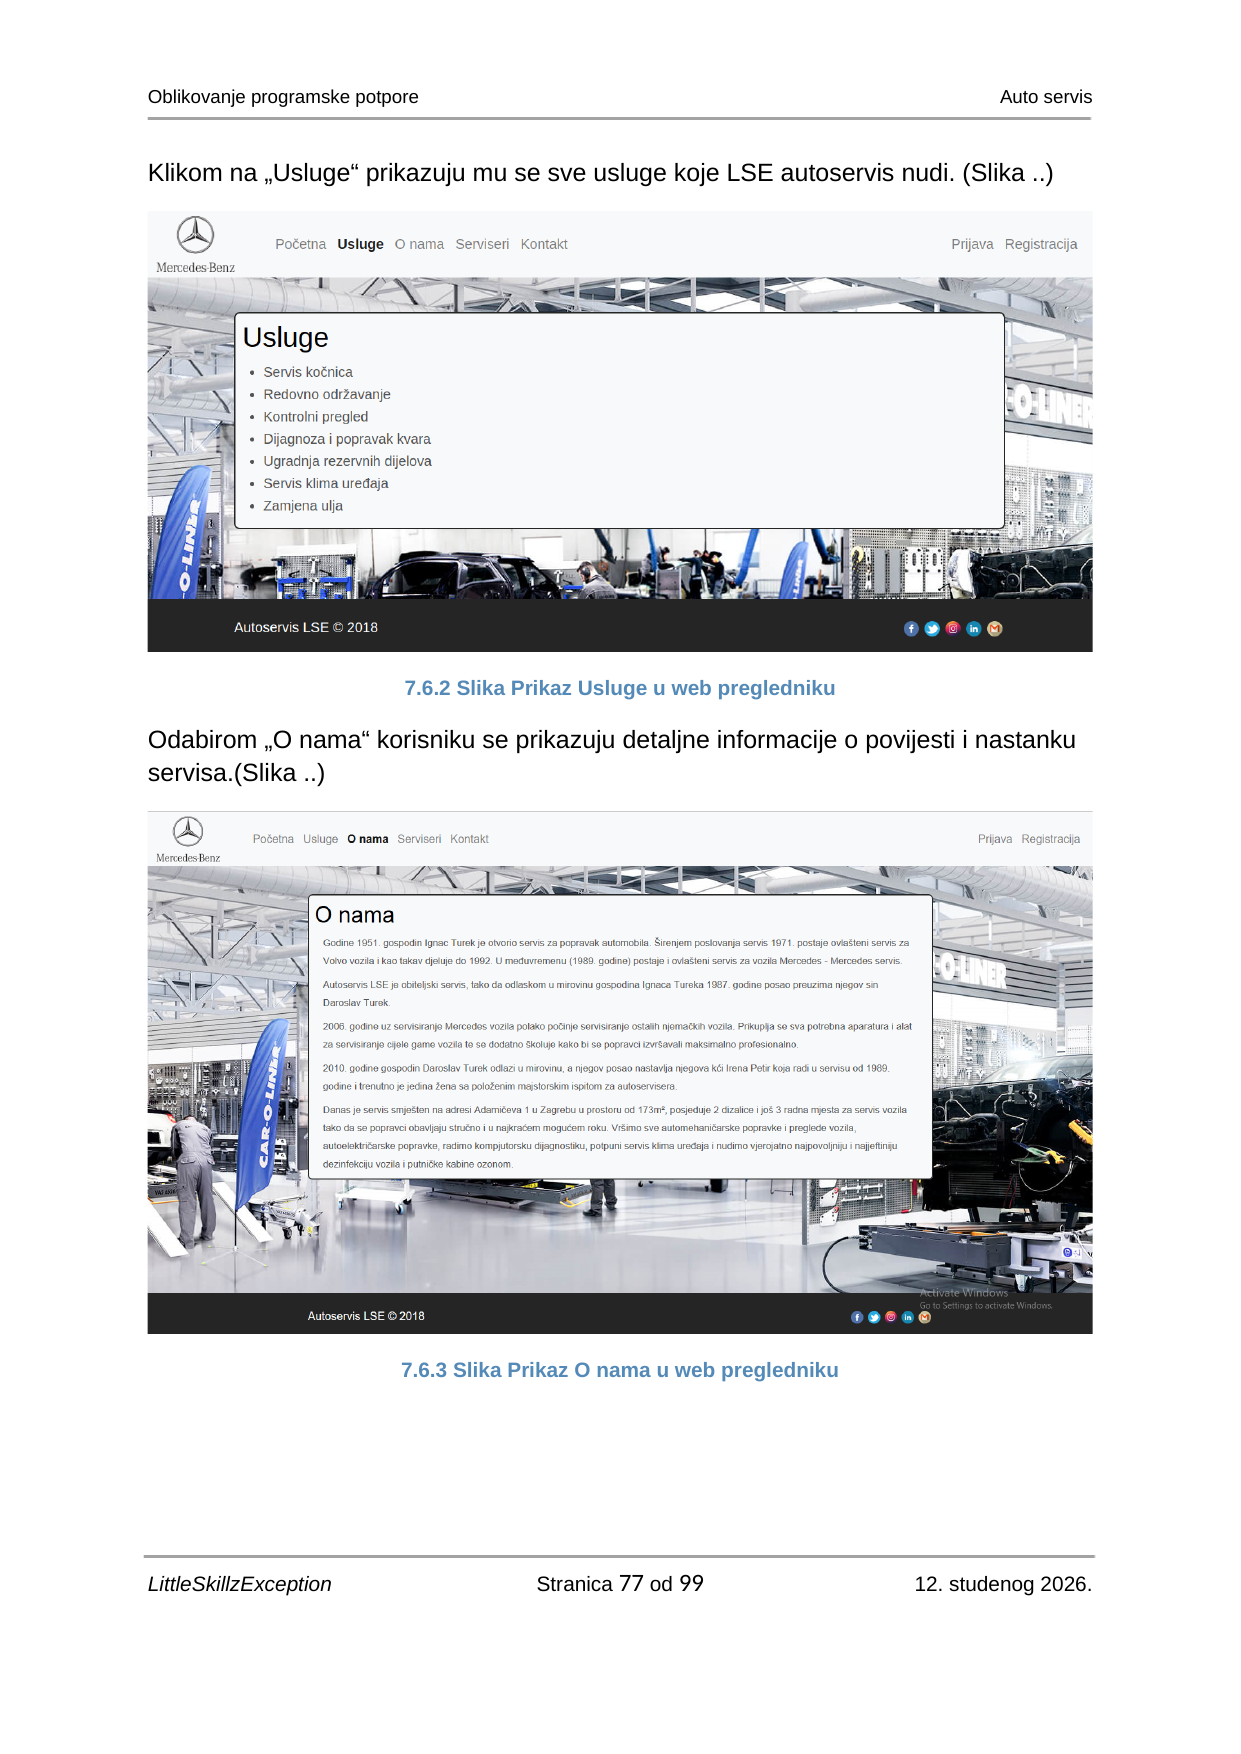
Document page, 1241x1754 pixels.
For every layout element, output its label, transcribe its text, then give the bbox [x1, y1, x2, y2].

text 7.6.2 Slika Prikaz Usluge u web pregledniku [148, 676, 1093, 700]
text 7.6.3 Slika Prikaz O nama u web pregledniku [148, 1358, 1093, 1382]
picture [147, 811, 1093, 1334]
text Odabirom „O nama“ korisniku se prikazuju detaljne informacije o povijesti i nastanku servisa.(Slika ..) [148, 724, 1093, 786]
text Klikom na „Usluge“ prikazuju mu se sve usluge koje LSE autoservis nudi. (Slika ..) [148, 158, 1093, 187]
picture [147, 211, 1093, 652]
